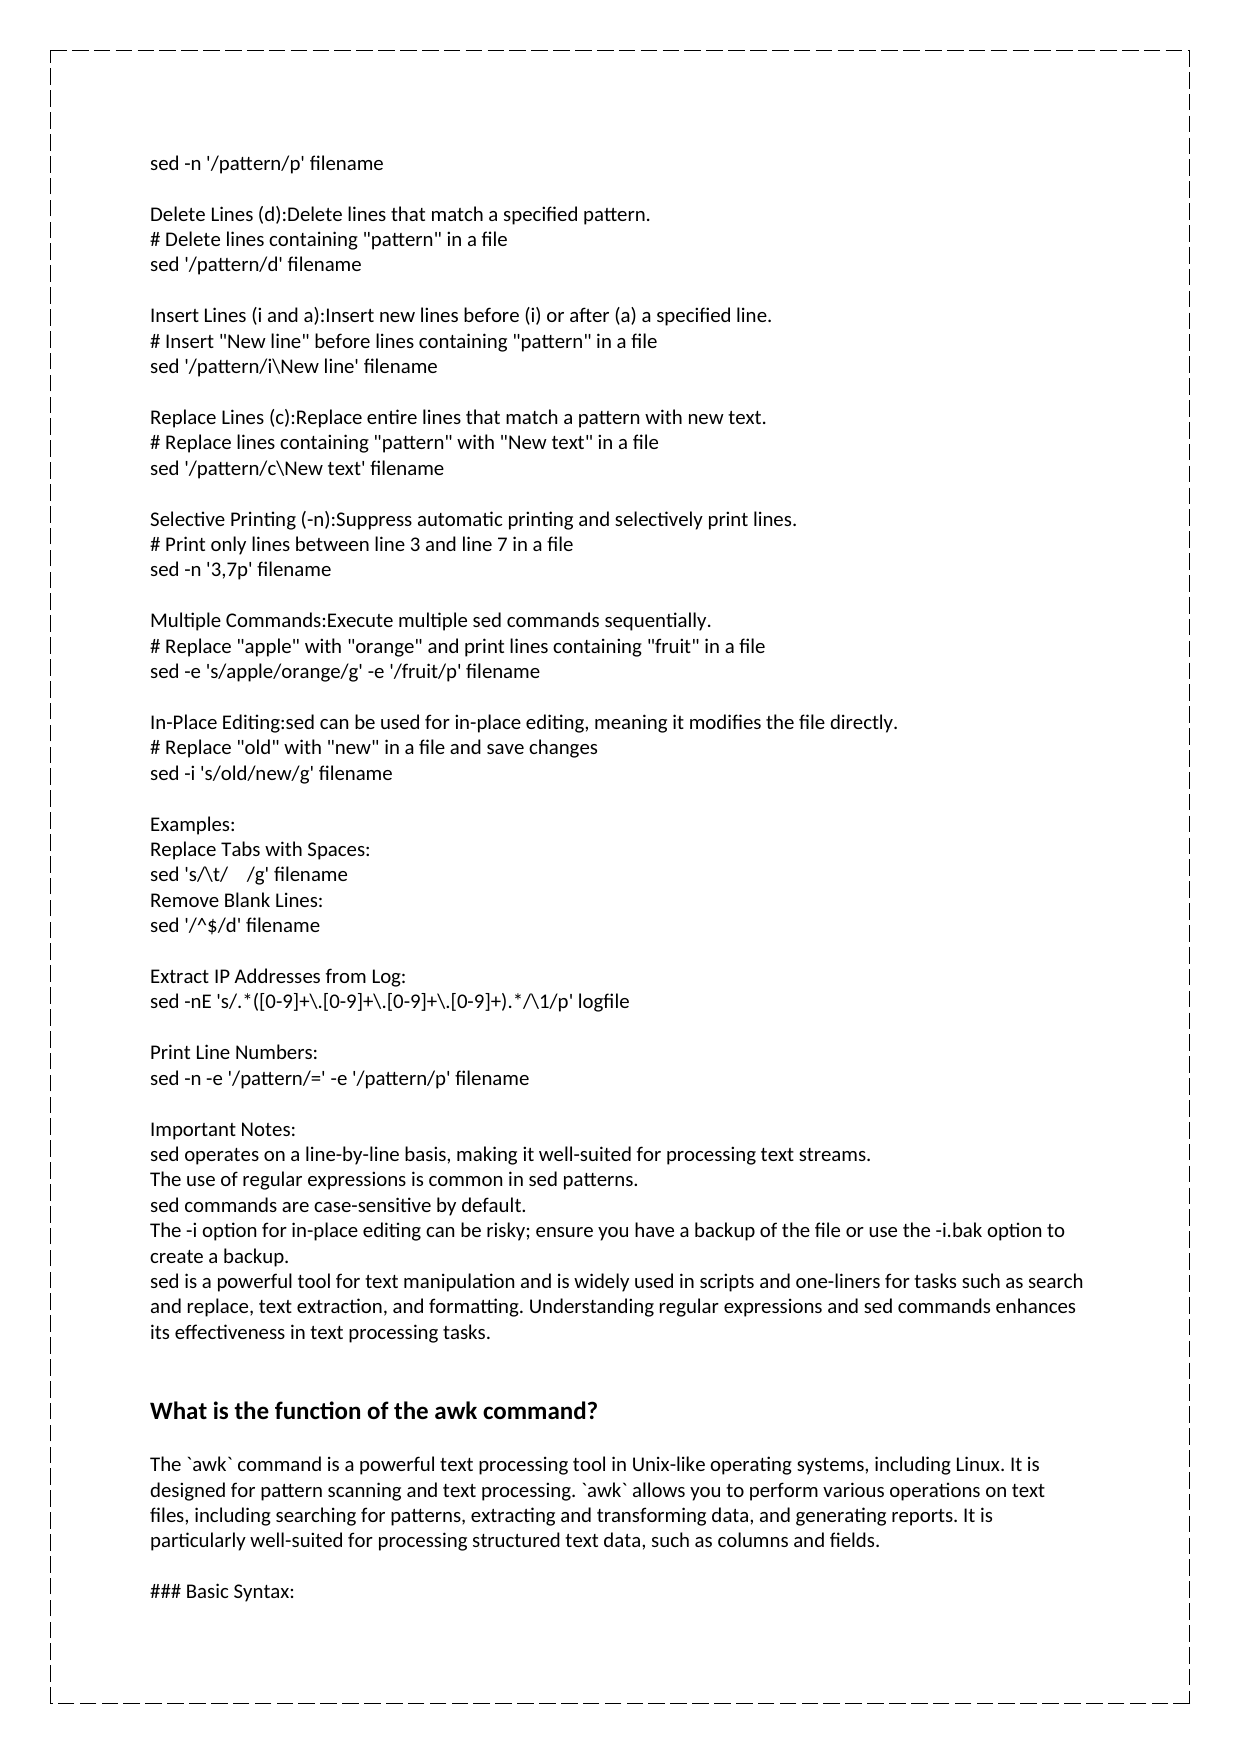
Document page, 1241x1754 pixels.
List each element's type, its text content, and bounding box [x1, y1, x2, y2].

text Print Line Numbers: [150, 1039, 1090, 1065]
text Replace Lines (c):Replace entire lines that match a pattern with new text. [150, 404, 1090, 429]
text Important Notes: [150, 1116, 1090, 1141]
text sed -n -e '/pattern/=' -e '/pattern/p' filename [150, 1065, 1090, 1090]
text Remove Blank Lines: [150, 887, 1090, 912]
text In-Place Editing:sed can be used for in-place editing, meaning it modifies the file directly. [150, 709, 1090, 734]
text Selective Printing (-n):Suppress automatic printing and selectively print lines. [150, 506, 1090, 531]
text # Replace "old" with "new" in a file and save changes [150, 734, 1090, 760]
text Insert Lines (i and a):Insert new lines before (i) or after (a) a specified line. [150, 302, 1090, 328]
text sed '/pattern/d' filename [150, 252, 1090, 277]
text Replace Tabs with Spaces: [150, 836, 1090, 862]
text # Delete lines containing "pattern" in a file [150, 226, 1090, 252]
text # Insert "New line" before lines containing "pattern" in a file [150, 328, 1090, 353]
text Examples: [150, 811, 1090, 836]
text Extract IP Addresses from Log: [150, 963, 1090, 989]
text sed '/pattern/i\New line' filename [150, 353, 1090, 379]
text Multiple Commands:Execute multiple sed commands sequentially. [150, 607, 1090, 633]
text # Replace "apple" with "orange" and print lines containing "fruit" in a file [150, 633, 1090, 658]
text sed '/pattern/c\New text' filename [150, 455, 1090, 480]
text sed operates on a line-by-line basis, making it well-suited for processing text streams. [150, 1141, 1090, 1167]
text The `awk` command is a powerful text processing tool in Unix-like operating systems, including Linux. It is designed for pattern scanning and text processing. `awk` allows you to perform various operations on text files, including searching for patterns, extracting and transforming data, and generating reports. It is particularly well-suited for processing structured text data, such as columns and fields. [150, 1451, 1090, 1553]
text sed '/^$/d' filename [150, 912, 1090, 938]
text Delete Lines (d):Delete lines that match a specified pattern. [150, 201, 1090, 226]
text The use of regular expressions is common in sed patterns. [150, 1167, 1090, 1192]
text # Print only lines between line 3 and line 7 in a file [150, 531, 1090, 557]
text What is the function of the awk command? [150, 1395, 1090, 1426]
text # Replace lines containing "pattern" with "New text" in a file [150, 429, 1090, 455]
text The -i option for in-place editing can be risky; ensure you have a backup of the file or use the -i.bak option to create a backup. [150, 1217, 1090, 1268]
text sed -n '3,7p' filename [150, 557, 1090, 582]
text ### Basic Syntax: [150, 1578, 1090, 1604]
text sed -e 's/apple/orange/g' -e '/fruit/p' filename [150, 658, 1090, 684]
text sed is a powerful tool for text manipulation and is widely used in scripts and one-liners for tasks such as search and replace, text extraction, and formatting. Understanding regular expressions and sed commands enhances its effectiveness in text processing tasks. [150, 1268, 1090, 1344]
text sed -nE 's/.*([0-9]+\.[0-9]+\.[0-9]+\.[0-9]+).*/\1/p' logfile [150, 989, 1090, 1014]
text sed 's/\t/ /g' filename [150, 862, 1090, 887]
text sed commands are case-sensitive by default. [150, 1192, 1090, 1217]
text sed -i 's/old/new/g' filename [150, 760, 1090, 785]
text sed -n '/pattern/p' filename [150, 150, 1090, 175]
